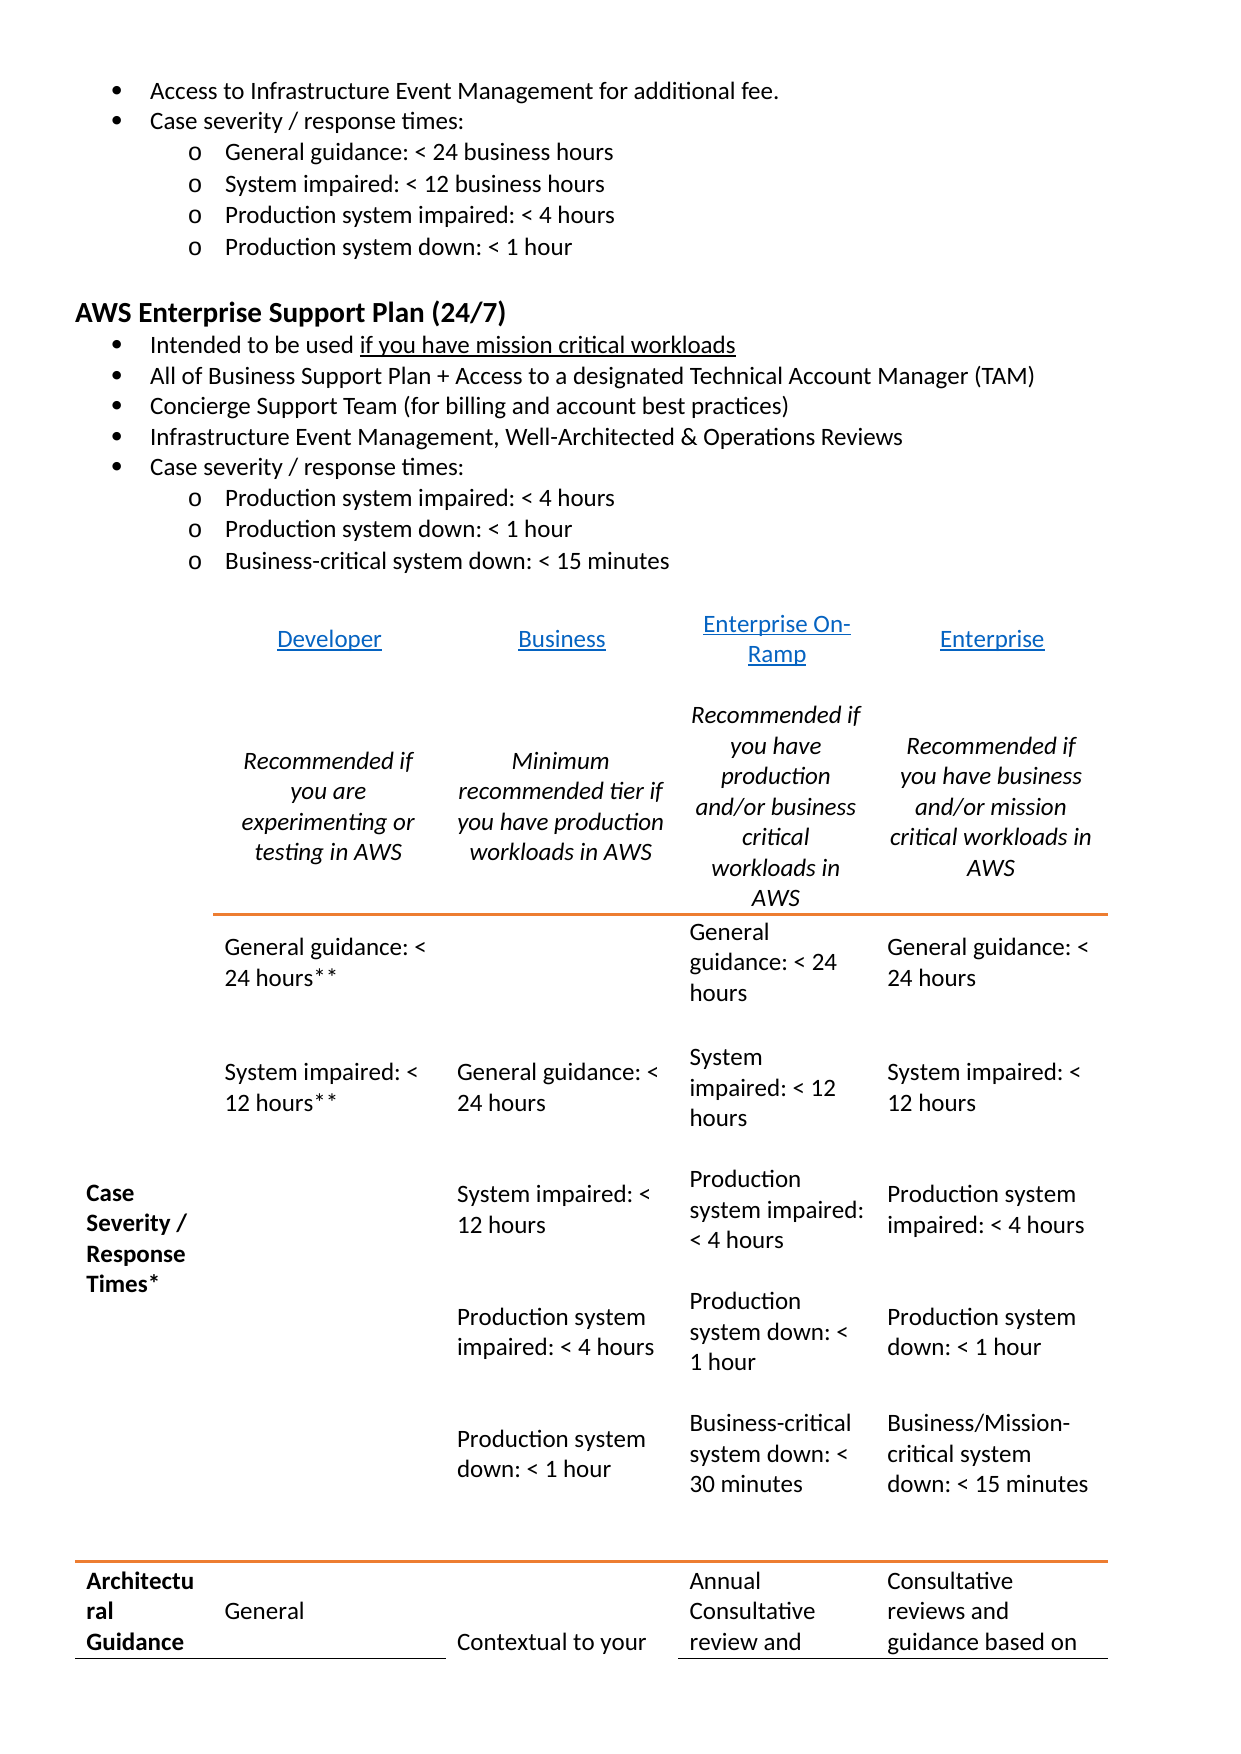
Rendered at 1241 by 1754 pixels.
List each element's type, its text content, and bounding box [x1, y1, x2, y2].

list Production system impaired: < 4 hours [187, 199, 1165, 231]
list Intended to be used if you have mission critical workloads [112, 329, 1165, 360]
list System impaired: < 12 business hours [187, 168, 1165, 199]
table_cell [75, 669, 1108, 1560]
list Production system down: < 1 hour [187, 231, 1165, 263]
list All of Business Support Plan + Access to a designated Technical Account Manager (TAM) [112, 360, 1165, 390]
list Case severity / response times: [112, 106, 1165, 136]
list General guidance: < 24 business hours [187, 136, 1165, 168]
list Case severity / response times: [112, 451, 1165, 482]
text AWS Enterprise Support Plan (24/7) [75, 294, 1165, 329]
list Production system down: < 1 hour [187, 514, 1165, 545]
list Access to Infrastructure Event Management for additional fee. [112, 75, 1165, 106]
list Production system impaired: < 4 hours [187, 482, 1165, 514]
list Concierge Support Team (for billing and account best practices) [112, 390, 1165, 421]
list Infrastructure Event Management, Well-Architected & Operations Reviews [112, 421, 1165, 451]
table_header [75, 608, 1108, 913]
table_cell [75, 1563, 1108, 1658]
list Business-critical system down: < 15 minutes [187, 545, 1165, 577]
